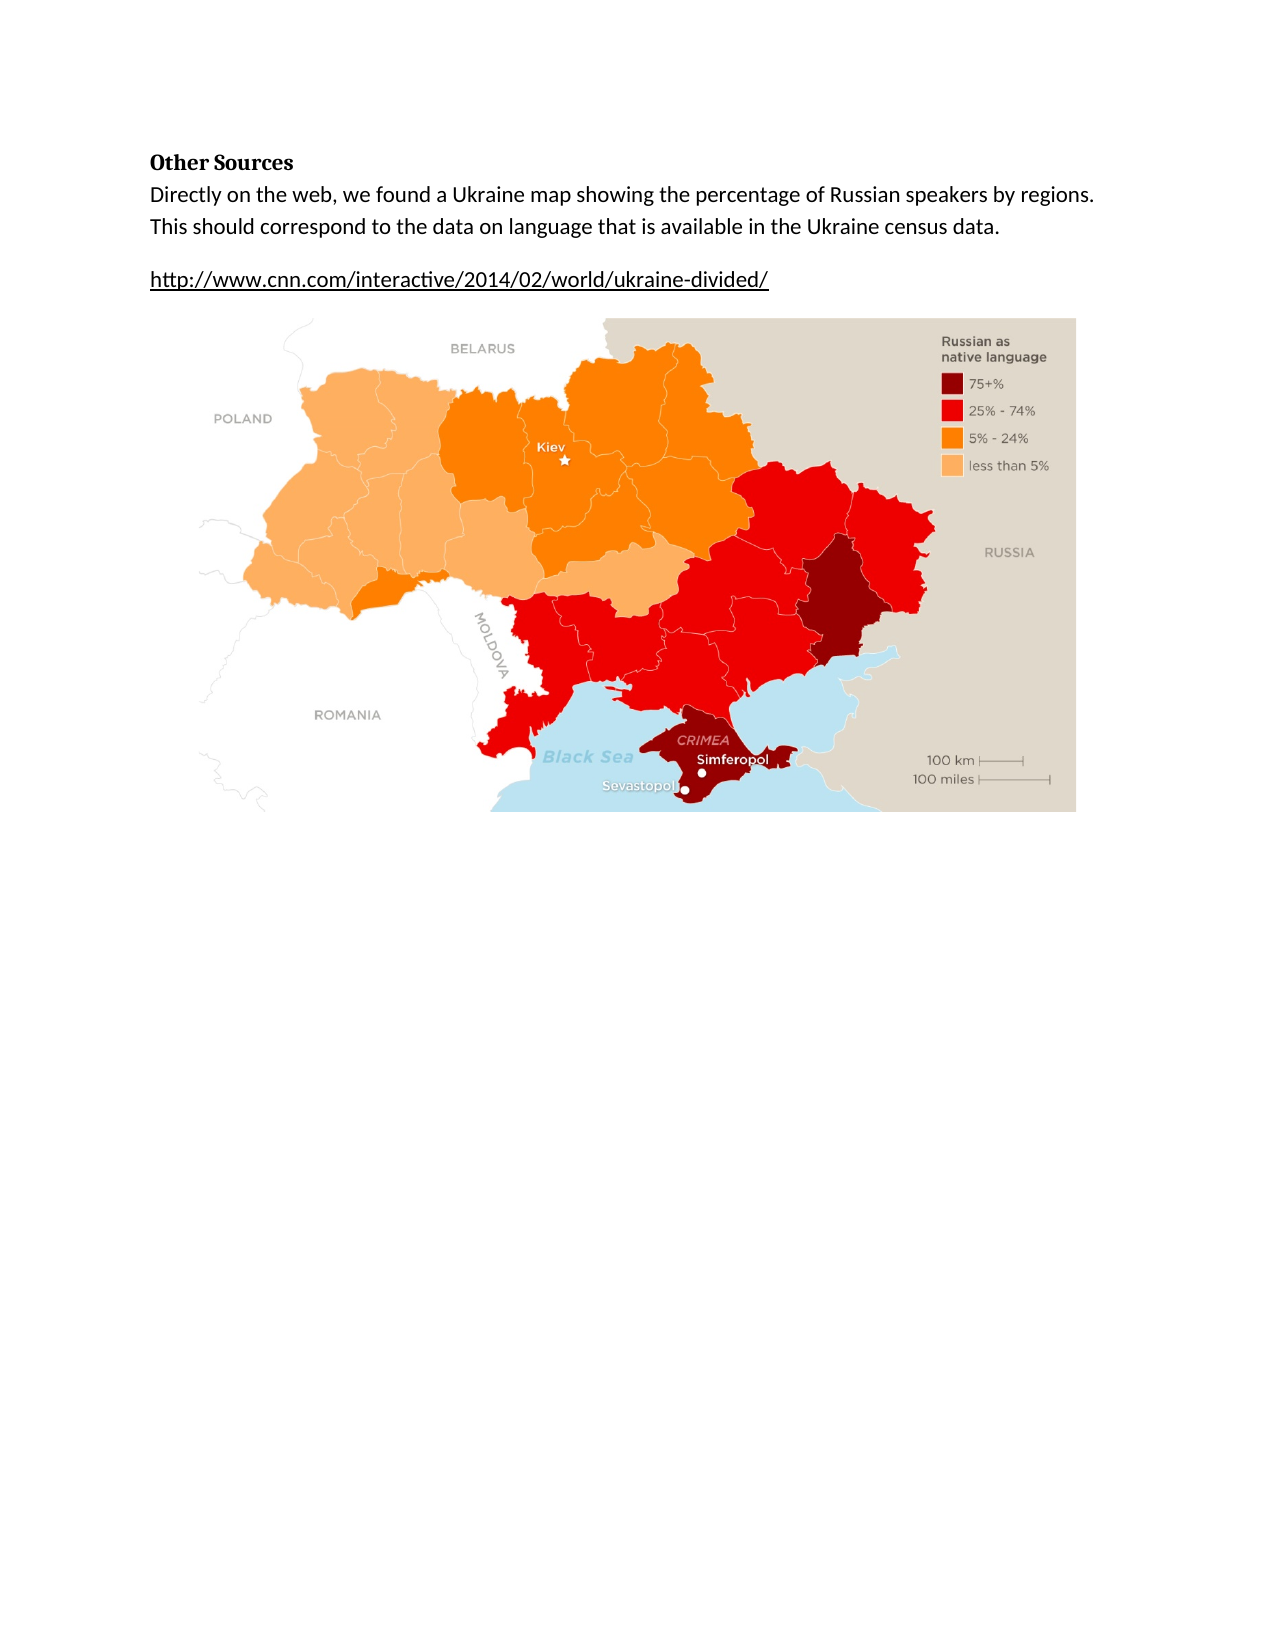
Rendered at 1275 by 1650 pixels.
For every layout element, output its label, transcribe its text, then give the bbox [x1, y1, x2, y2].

picture [198, 318, 1077, 812]
text http://www.cnn.com/interactive/2014/02/world/ukraine-divided/ [150, 265, 1125, 293]
text Directly on the web, we found a Ukraine map showing the percentage of Russian speakers by regions. This should correspond to the data on language that is available in the Ukraine census data. [150, 180, 1125, 240]
subtitle Other Sources [150, 150, 1125, 176]
